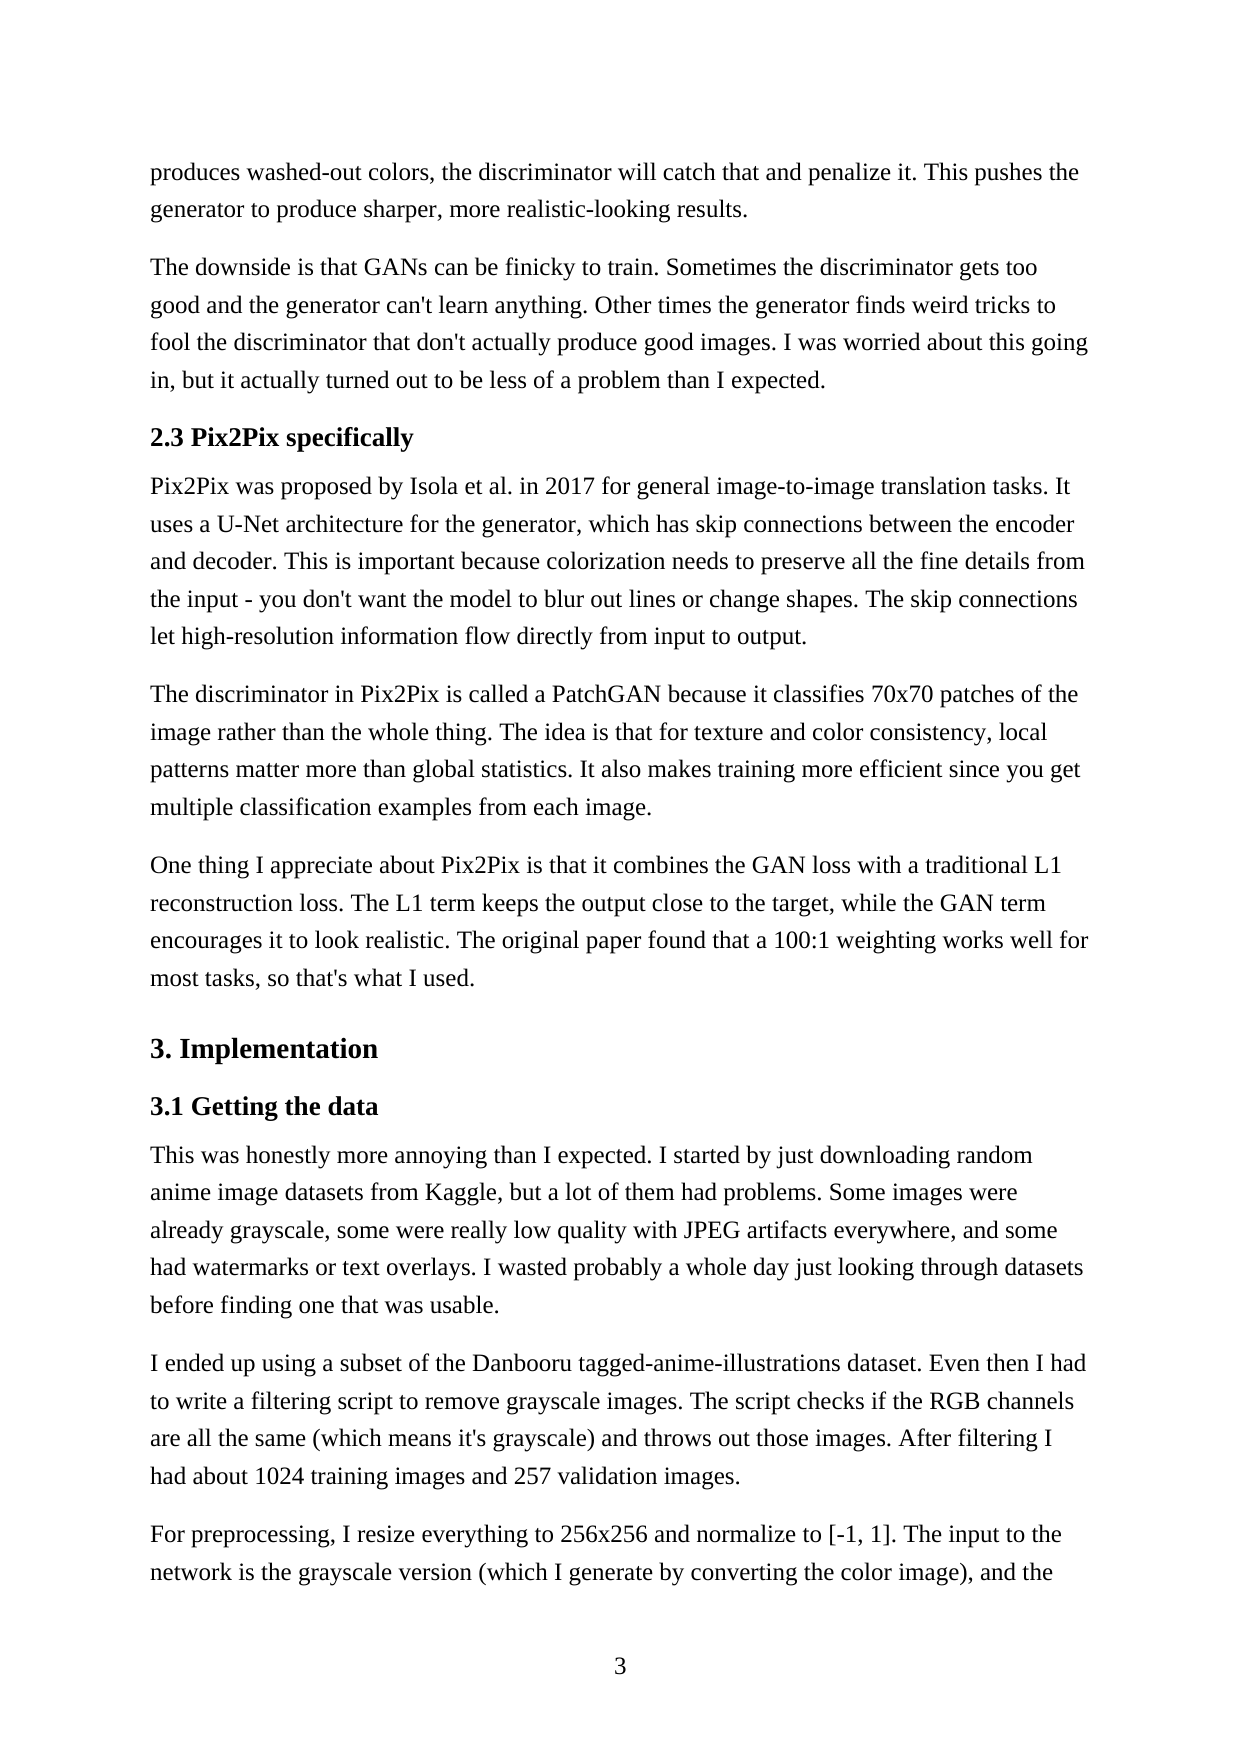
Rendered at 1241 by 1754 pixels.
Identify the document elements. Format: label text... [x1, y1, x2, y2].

subtitle 3.1 Getting the data [150, 1090, 1090, 1121]
text The discriminator in Pix2Pix is called a PatchGAN because it classifies 70x70 patches of the image rather than the whole thing. The idea is that for texture and color consistency, local patterns matter more than global statistics. It also makes training more efficient since you get multiple classification examples from each image. [150, 673, 1090, 823]
text One thing I appreciate about Pix2Pix is that it combines the GAN loss with a traditional L1 reconstruction loss. The L1 term keeps the output close to the target, while the GAN term encourages it to look realistic. The original paper found that a 100:1 weighting works well for most tasks, so that's what I used. [150, 844, 1090, 994]
text This was honestly more annoying than I expected. I started by just downloading random anime image datasets from Kaggle, but a lot of them had problems. Some images were already grayscale, some were really low quality with JPEG artifacts everywhere, and some had watermarks or text overlays. I wasted probably a whole day just looking through datasets before finding one that was usable. [150, 1133, 1090, 1321]
subtitle 2.3 Pix2Pix specifically [150, 421, 1090, 452]
subtitle 3. Implementation [150, 1031, 1090, 1065]
text Pix2Pix was proposed by Isola et al. in 2017 for general image-to-image translation tasks. It uses a U-Net architecture for the generator, which has skip connections between the encoder and decoder. This is important because colorization needs to preserve all the fine details from the input - you don't want the model to blur out lines or change shapes. The skip connections let high-resolution information flow directly from input to output. [150, 464, 1090, 652]
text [150, 150, 1090, 225]
text The downside is that GANs can be finicky to train. Sometimes the discriminator gets too good and the generator can't learn anything. Other times the generator finds weird tricks to fool the discriminator that don't actually produce good images. I was worried about this going in, but it actually turned out to be less of a problem than I expected. [150, 246, 1090, 396]
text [150, 1512, 1090, 1587]
text I ended up using a subset of the Danbooru tagged-anime-illustrations dataset. Even then I had to write a filtering script to remove grayscale images. The script checks if the RGB channels are all the same (which means it's grayscale) and throws out those images. After filtering I had about 1024 training images and 257 validation images. [150, 1342, 1090, 1492]
